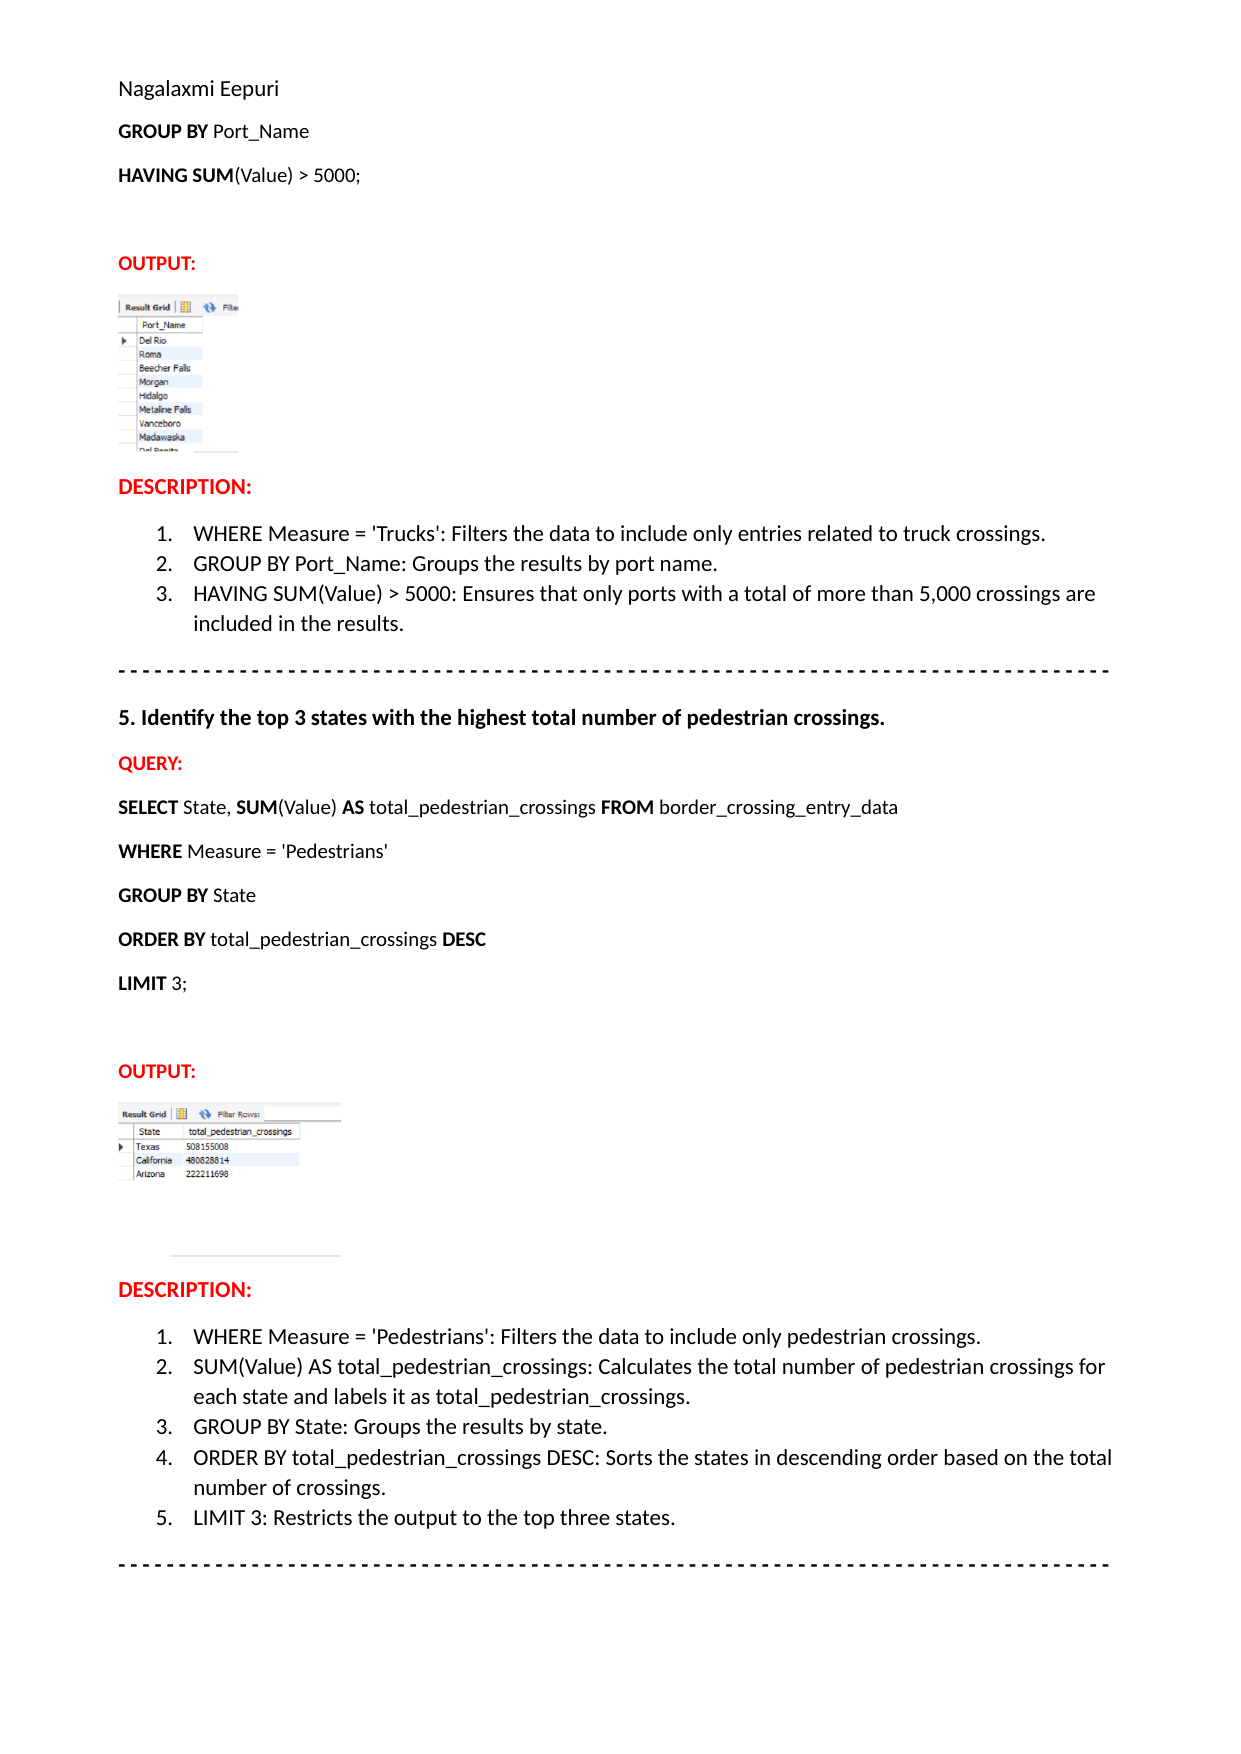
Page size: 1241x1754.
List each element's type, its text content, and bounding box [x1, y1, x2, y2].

text DESCRIPTION: [118, 472, 1122, 500]
text QUERY: [118, 750, 1122, 775]
text LIMIT 3; [118, 970, 1122, 996]
text SELECT State, SUM(Value) AS total_pedestrian_crossings FROM border_crossing_entry_data [118, 794, 1122, 819]
text - - - - - - - - - - - - - - - - - - - - - - - - - - - - - - - - - - - - - - - - - - - - - - - - - - - - - - - - - - - - - - - - - - - - - - - - - - - - - - - - - - [118, 1550, 1122, 1578]
list WHERE Measure = 'Trucks': Filters the data to include only entries related to truck crossings. [156, 519, 1122, 547]
text - - - - - - - - - - - - - - - - - - - - - - - - - - - - - - - - - - - - - - - - - - - - - - - - - - - - - - - - - - - - - - - - - - - - - - - - - - - - - - - - - - [118, 656, 1122, 684]
list ORDER BY total_pedestrian_crossings DESC: Sorts the states in descending order based on the total number of crossings. [156, 1443, 1122, 1501]
list HAVING SUM(Value) > 5000: Ensures that only ports with a total of more than 5,000 crossings are included in the results. [156, 579, 1122, 637]
picture [118, 294, 239, 453]
list WHERE Measure = 'Pedestrians': Filters the data to include only pedestrian crossings. [156, 1322, 1122, 1350]
text ORDER BY total_pedestrian_crossings DESC [118, 926, 1122, 952]
list LIMIT 3: Restricts the output to the top three states. [156, 1503, 1122, 1531]
text GROUP BY State [118, 882, 1122, 908]
text HAVING SUM(Value) > 5000; [118, 162, 1122, 188]
list GROUP BY Port_Name: Groups the results by port name. [156, 549, 1122, 577]
text OUTPUT: [118, 1058, 1122, 1084]
text WHERE Measure = 'Pedestrians' [118, 838, 1122, 863]
text DESCRIPTION: [118, 1275, 1122, 1303]
list SUM(Value) AS total_pedestrian_crossings: Calculates the total number of pedestrian crossings for each state and labels it as total_pedestrian_crossings. [156, 1352, 1122, 1410]
picture [118, 1102, 342, 1257]
list GROUP BY State: Groups the results by state. [156, 1412, 1122, 1440]
text 5. Identify the top 3 states with the highest total number of pedestrian crossings. [118, 703, 1122, 731]
text GROUP BY Port_Name [118, 118, 1122, 143]
text OUTPUT: [118, 250, 1122, 276]
